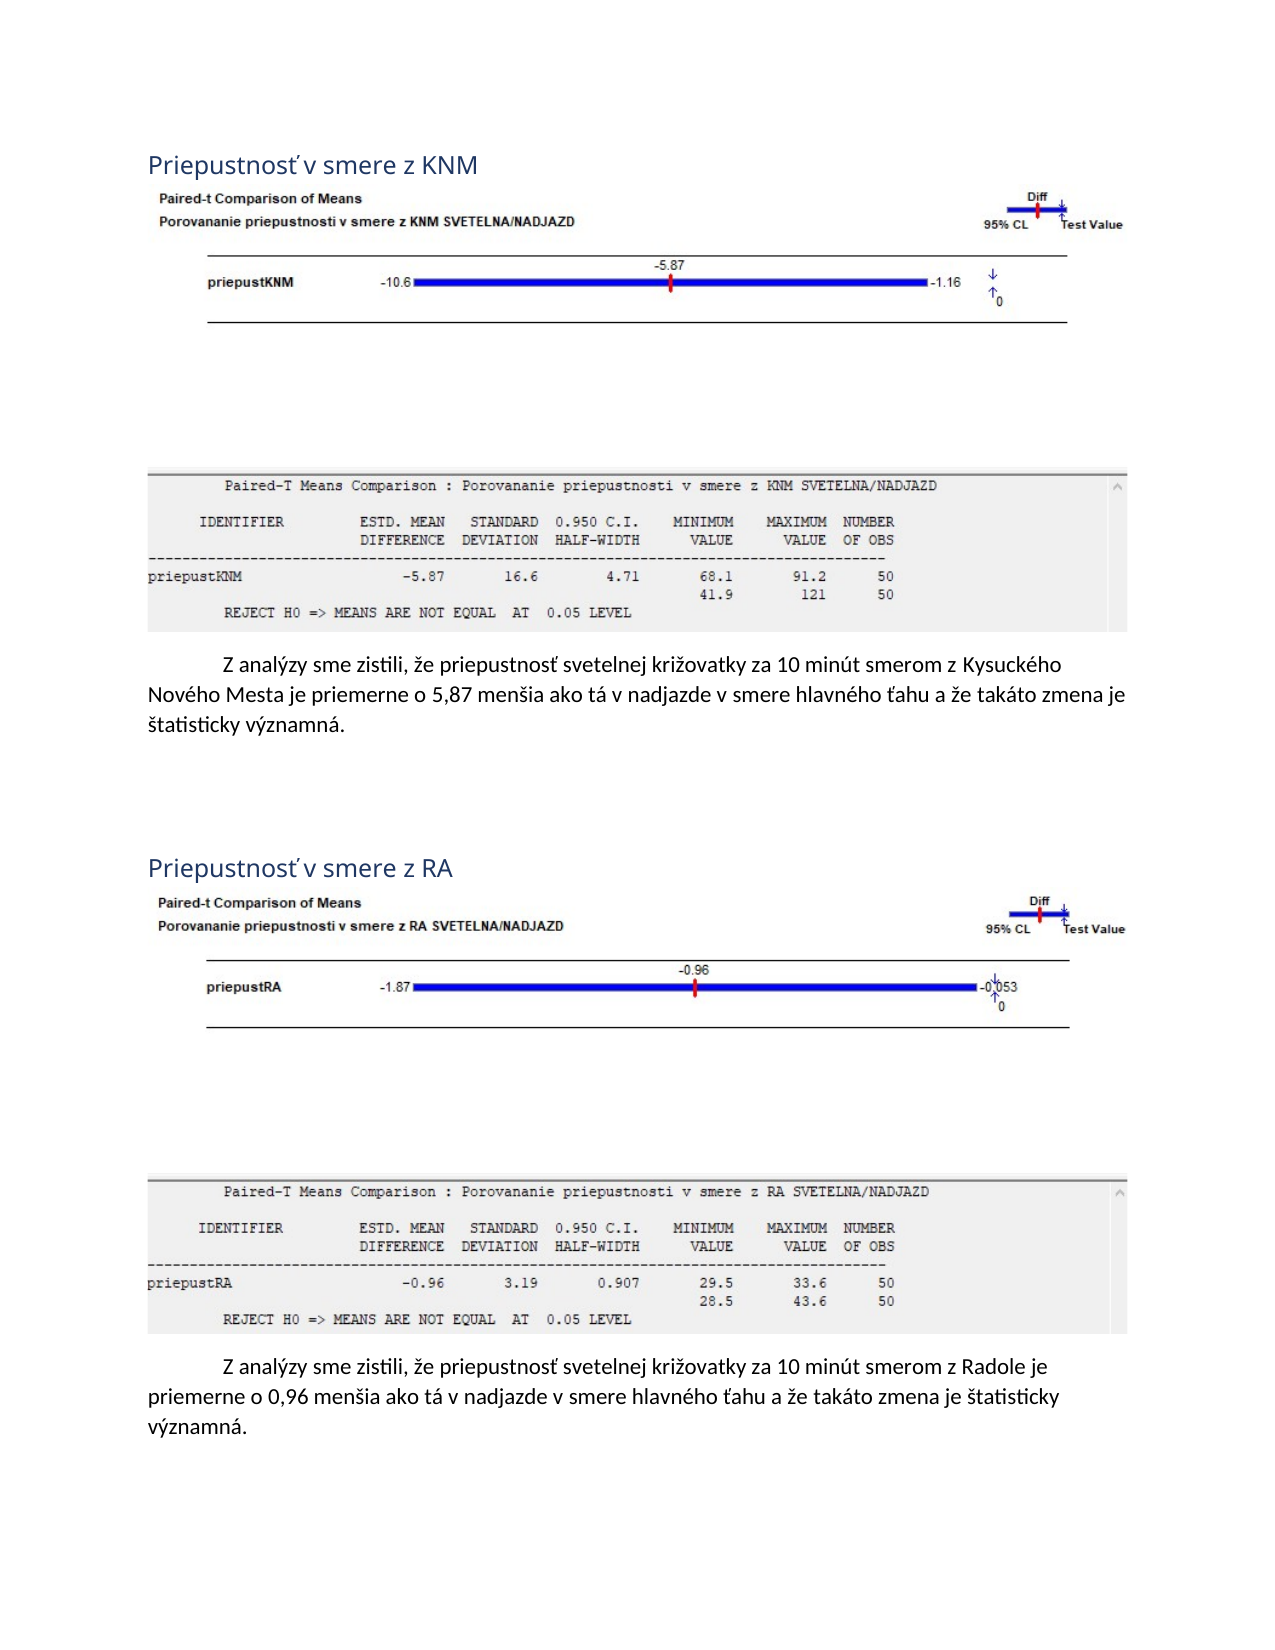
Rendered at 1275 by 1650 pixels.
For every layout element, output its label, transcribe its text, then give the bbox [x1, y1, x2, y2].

subtitle Priepustnosť v smere z KNM [148, 148, 1127, 182]
picture [147, 887, 1128, 1334]
picture [147, 184, 1128, 632]
subtitle Priepustnosť v smere z RA [148, 851, 1127, 885]
text Z analýzy sme zistili, že priepustnosť svetelnej križovatky za 10 minút smerom z Kysuckého Nového Mesta je priemerne o 5,87 menšia ako tá v nadjazde v smere hlavného ťahu a že takáto zmena je štatisticky významná. [148, 650, 1127, 738]
text Z analýzy sme zistili, že priepustnosť svetelnej križovatky za 10 minút smerom z Radole je priemerne o 0,96 menšia ako tá v nadjazde v smere hlavného ťahu a že takáto zmena je štatisticky významná. [148, 1352, 1127, 1441]
